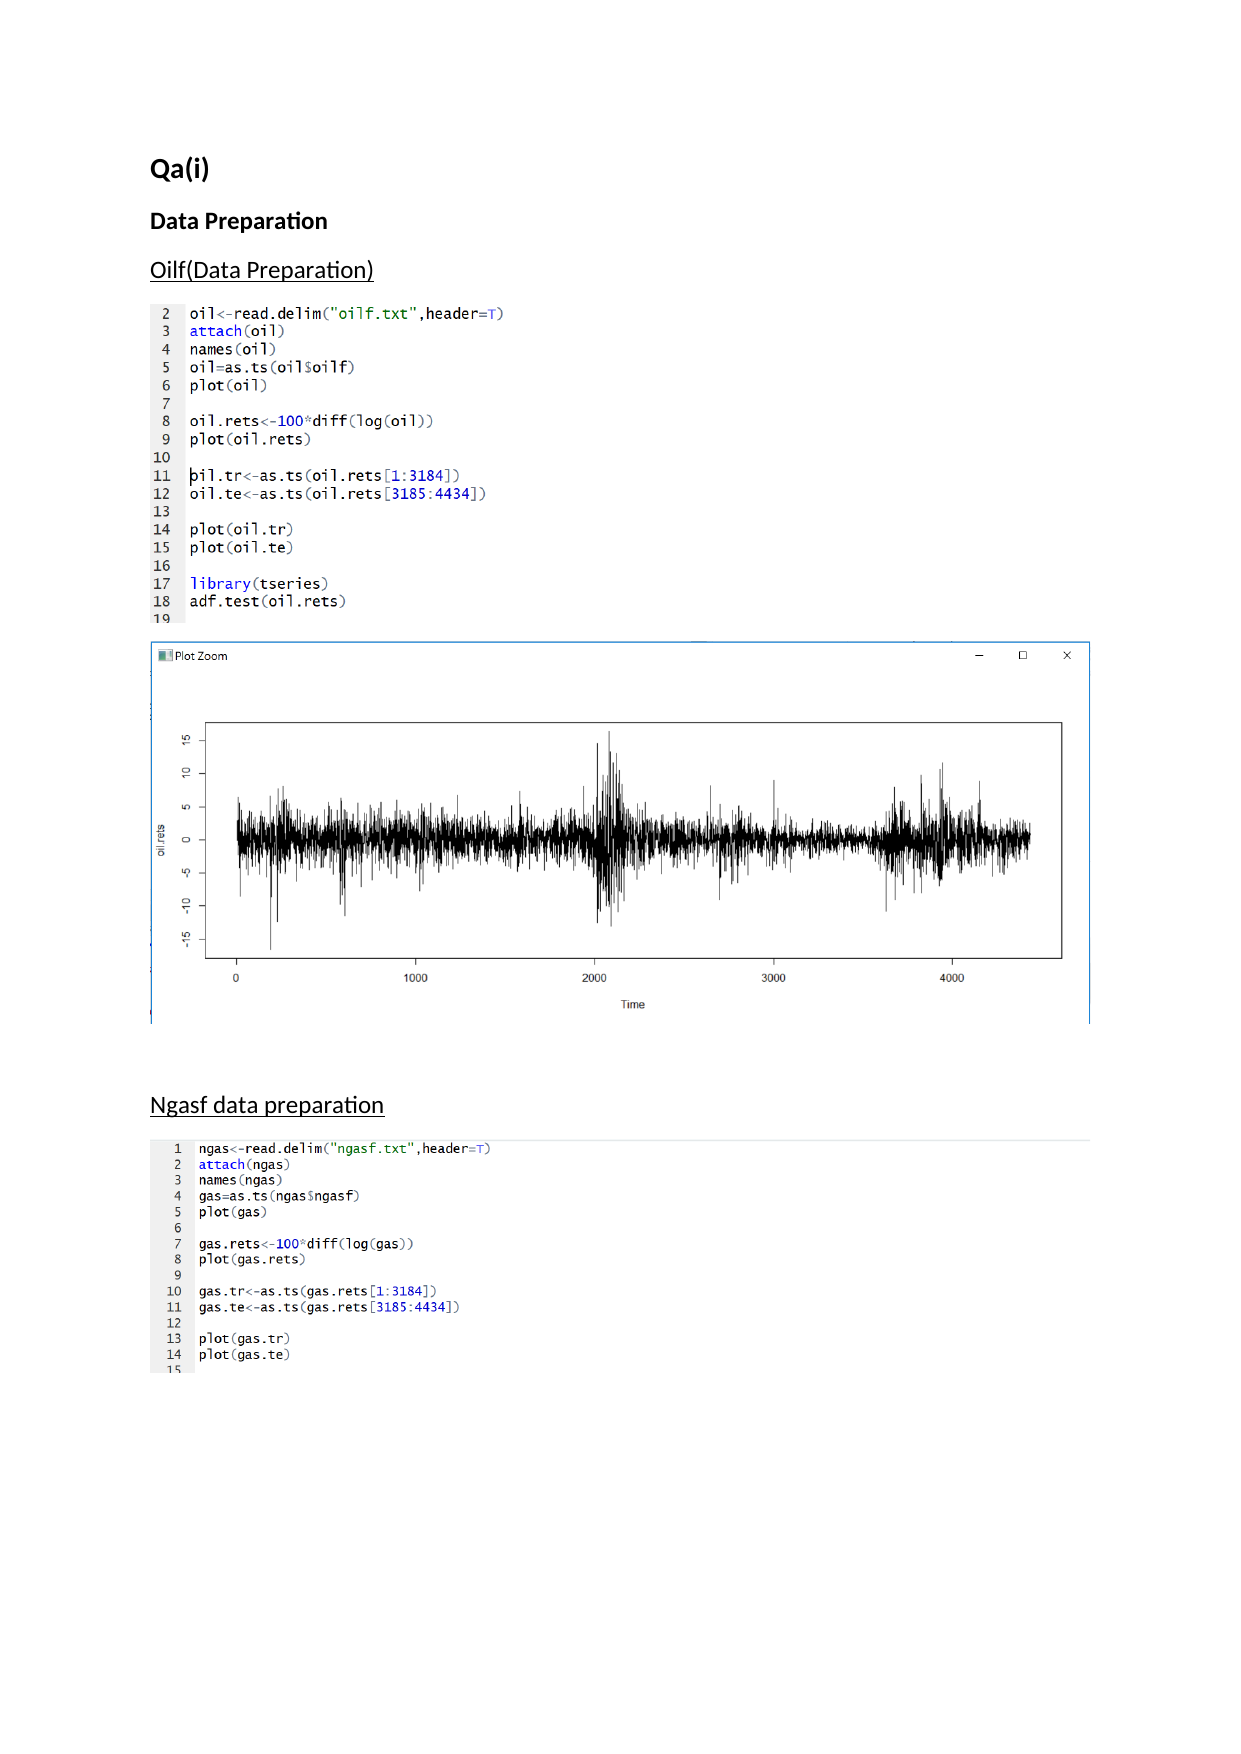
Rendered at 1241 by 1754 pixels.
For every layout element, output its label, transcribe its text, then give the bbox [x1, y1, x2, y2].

picture [150, 304, 754, 623]
picture [150, 641, 1091, 1024]
text Ngasf data preparation [150, 1089, 1090, 1120]
text Data Preparation [150, 205, 1090, 236]
text Qa(i) [150, 150, 1090, 186]
picture [150, 1139, 1091, 1373]
text Oilf(Data Preparation) [150, 255, 1090, 285]
